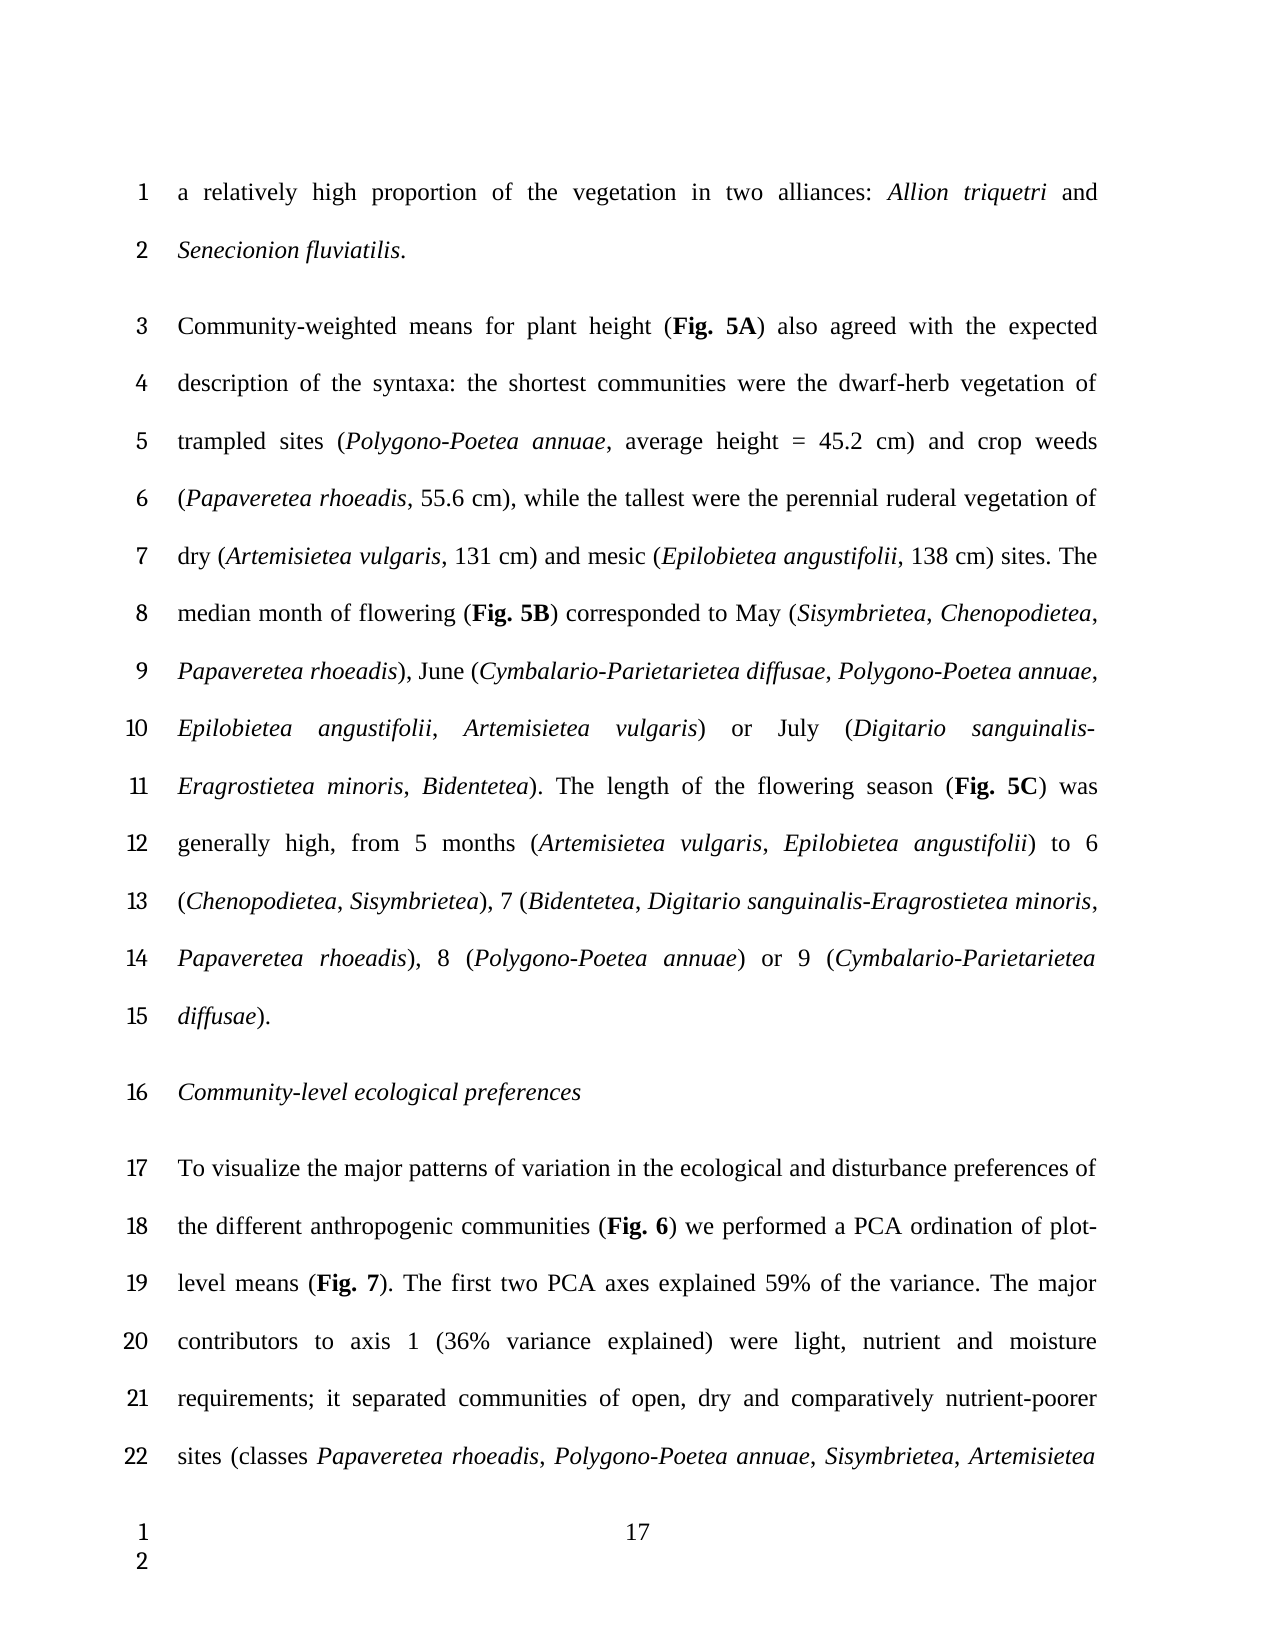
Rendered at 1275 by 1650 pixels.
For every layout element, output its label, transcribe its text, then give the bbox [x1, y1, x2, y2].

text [177, 1153, 1098, 1470]
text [177, 177, 1098, 263]
subtitle Community-level ecological preferences [177, 1077, 1098, 1106]
text Community-weighted means for plant height (Fig. 5A) also agreed with the expected description of the syntaxa: the shortest communities were the dwarf-herb vegetation of trampled sites (Polygono-Poetea annuae, average height = 45.2 cm) and crop weeds (Papaveretea rhoeadis, 55.6 cm), while the tallest were the perennial ruderal vegetation of dry (Artemisietea vulgaris, 131 cm) and mesic (Epilobietea angustifolii, 138 cm) sites. The median month of flowering (Fig. 5B) corresponded to May (Sisymbrietea, Chenopodietea, Papaveretea rhoeadis), June (Cymbalario-Parietarietea diffusae, Polygono-Poetea annuae, Epilobietea angustifolii, Artemisietea vulgaris) or July (Digitario sanguinalis-Eragrostietea minoris, Bidentetea). The length of the flowering season (Fig. 5C) was generally high, from 5 months (Artemisietea vulgaris, Epilobietea angustifolii) to 6 (Chenopodietea, Sisymbrietea), 7 (Bidentetea, Digitario sanguinalis-Eragrostietea minoris, Papaveretea rhoeadis), 8 (Polygono-Poetea annuae) or 9 (Cymbalario-Parietarietea diffusae). [177, 311, 1098, 1030]
